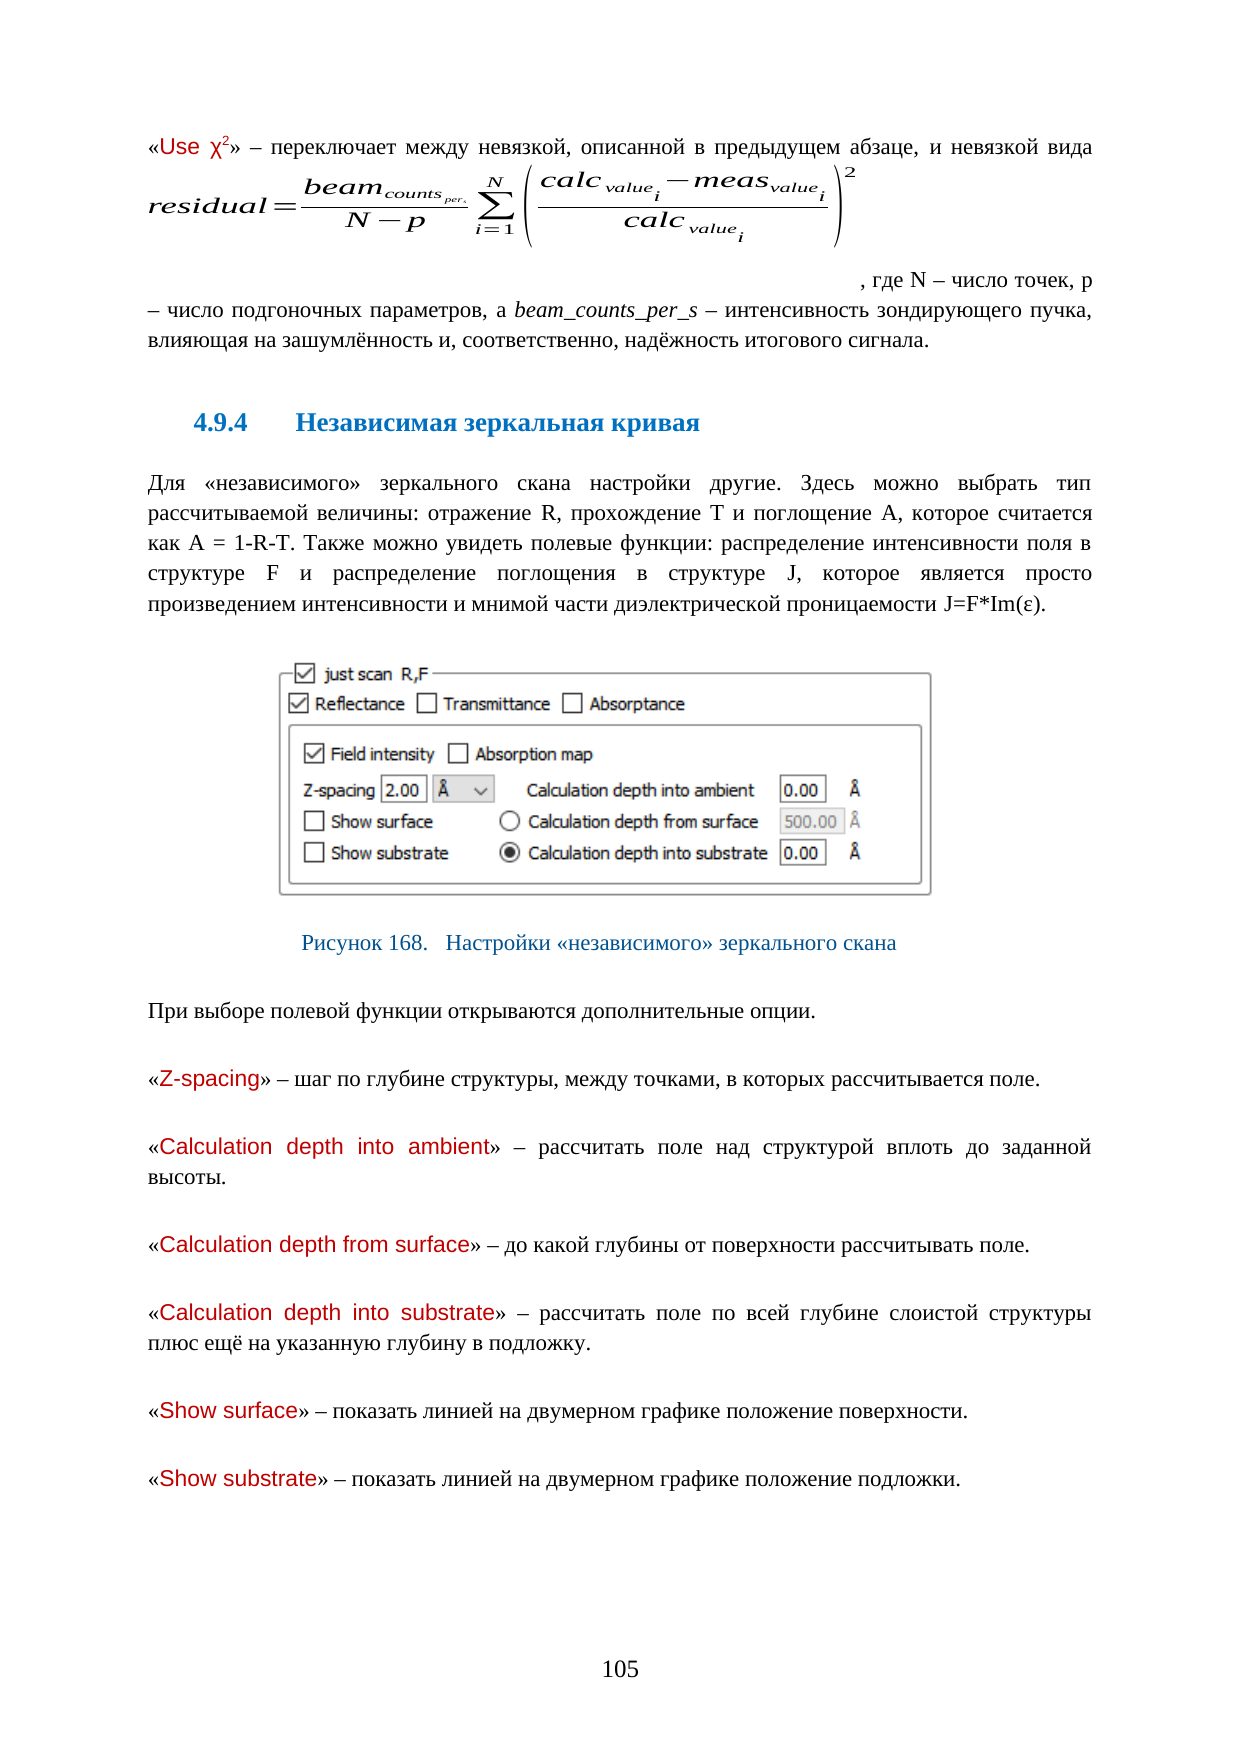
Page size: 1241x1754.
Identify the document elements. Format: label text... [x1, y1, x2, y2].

text «Show substrate» – показать линией на двумерном графике положение подложки. [148, 1464, 1093, 1491]
text «Calculation depth into substrate» – рассчитать поле по всей глубине слоистой структуры плюс ещё на указанную глубину в подложку. [148, 1298, 1093, 1355]
text «Calculation depth into ambient» – рассчитать поле над структурой вплоть до заданной высоты. [148, 1133, 1093, 1189]
text Для «независимого» зеркального скана настройки другие. Здесь можно выбрать тип рассчитываемой величины: отражение R, прохождение T и поглощение A, которое считается как A = 1-R-T. Также можно увидеть полевые функции: распределение интенсивности поля в структуре F и распределение поглощения в структуре J, которое является просто произведением интенсивности и мнимой части диэлектрической проницаемости J=F*Im(ε). [148, 469, 1093, 616]
text «Use χ2» – переключает между невязкой, описанной в предыдущем абзаце, и невязкой вида , где N – число точек, p – число подгоночных параметров, a beam_counts_per_s – интенсивность зондирующего пучка, влияющая на зашумлённость и, соответственно, надёжность итогового сигнала. [148, 133, 1093, 353]
text «Z-spacing» – шаг по глубине структуры, между точками, в которых рассчитывается поле. [148, 1065, 1093, 1091]
text При выборе полевой функции открываются дополнительные опции. [148, 997, 1093, 1023]
subtitle Независимая зеркальная кривая [193, 406, 1093, 438]
picture [273, 657, 938, 902]
text «Calculation depth from surface» – до какой глубины от поверхности рассчитывать поле. [148, 1231, 1093, 1257]
text «Show surface» – показать линией на двумерном графике положение поверхности. [148, 1397, 1093, 1423]
